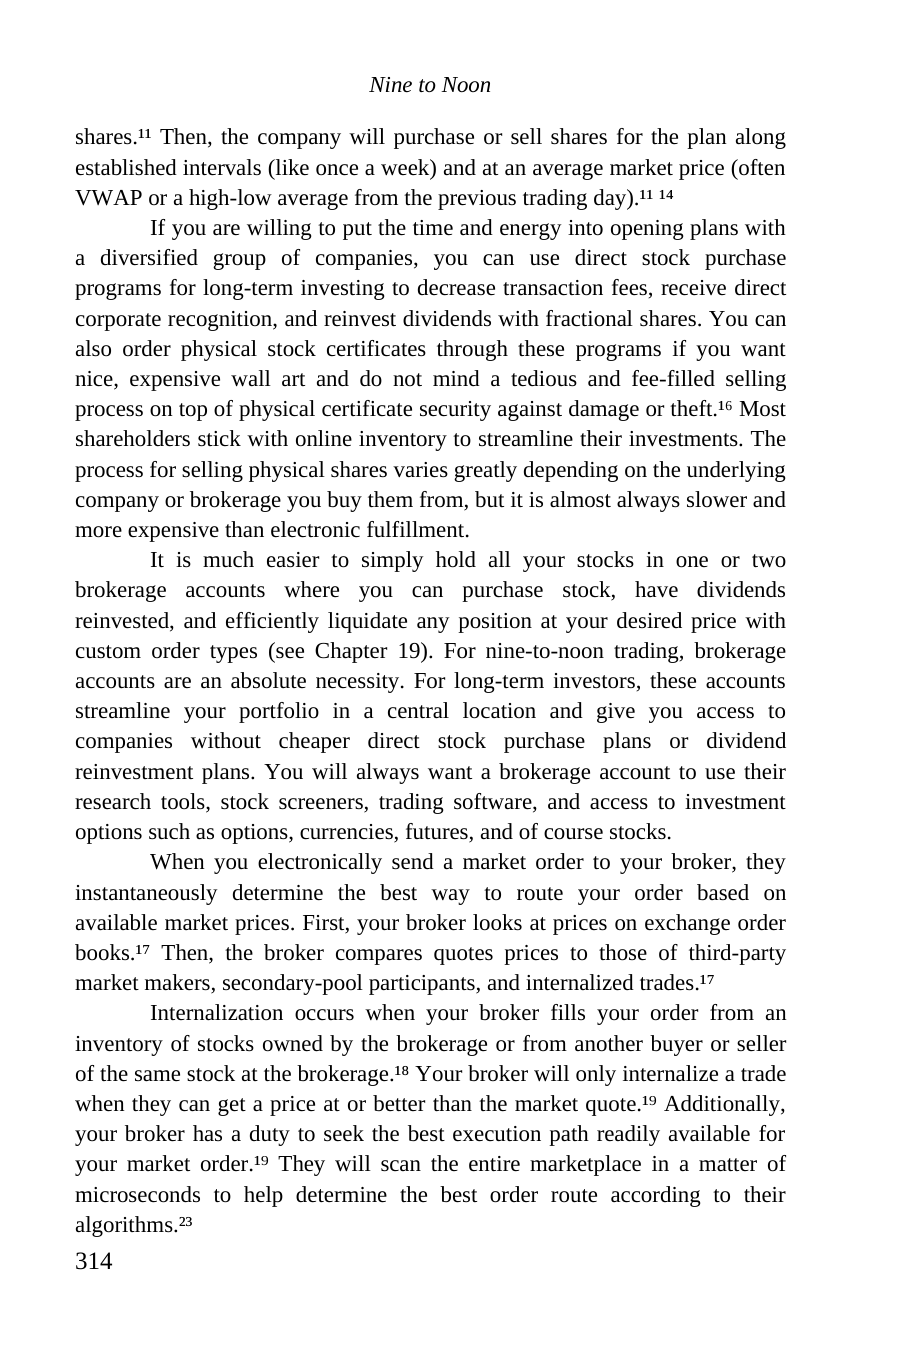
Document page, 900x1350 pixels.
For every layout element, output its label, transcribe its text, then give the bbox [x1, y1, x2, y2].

text When you electronically send a market order to your broker, they instantaneously determine the best way to route your order based on available market prices. First, your broker looks at prices on exchange order books.¹⁷ Then, the broker compares quotes prices to those of third-party market makers, secondary-pool participants, and internalized trades.¹⁷ [75, 848, 787, 879]
text When you electronically send a market order to your broker, they instantaneously determine the best way to route your order based on available market prices. First, your broker looks at prices on exchange order books.¹⁷ Then, the broker compares quotes prices to those of third-party market makers, secondary-pool participants, and internalized trades.¹⁷ [75, 965, 787, 996]
